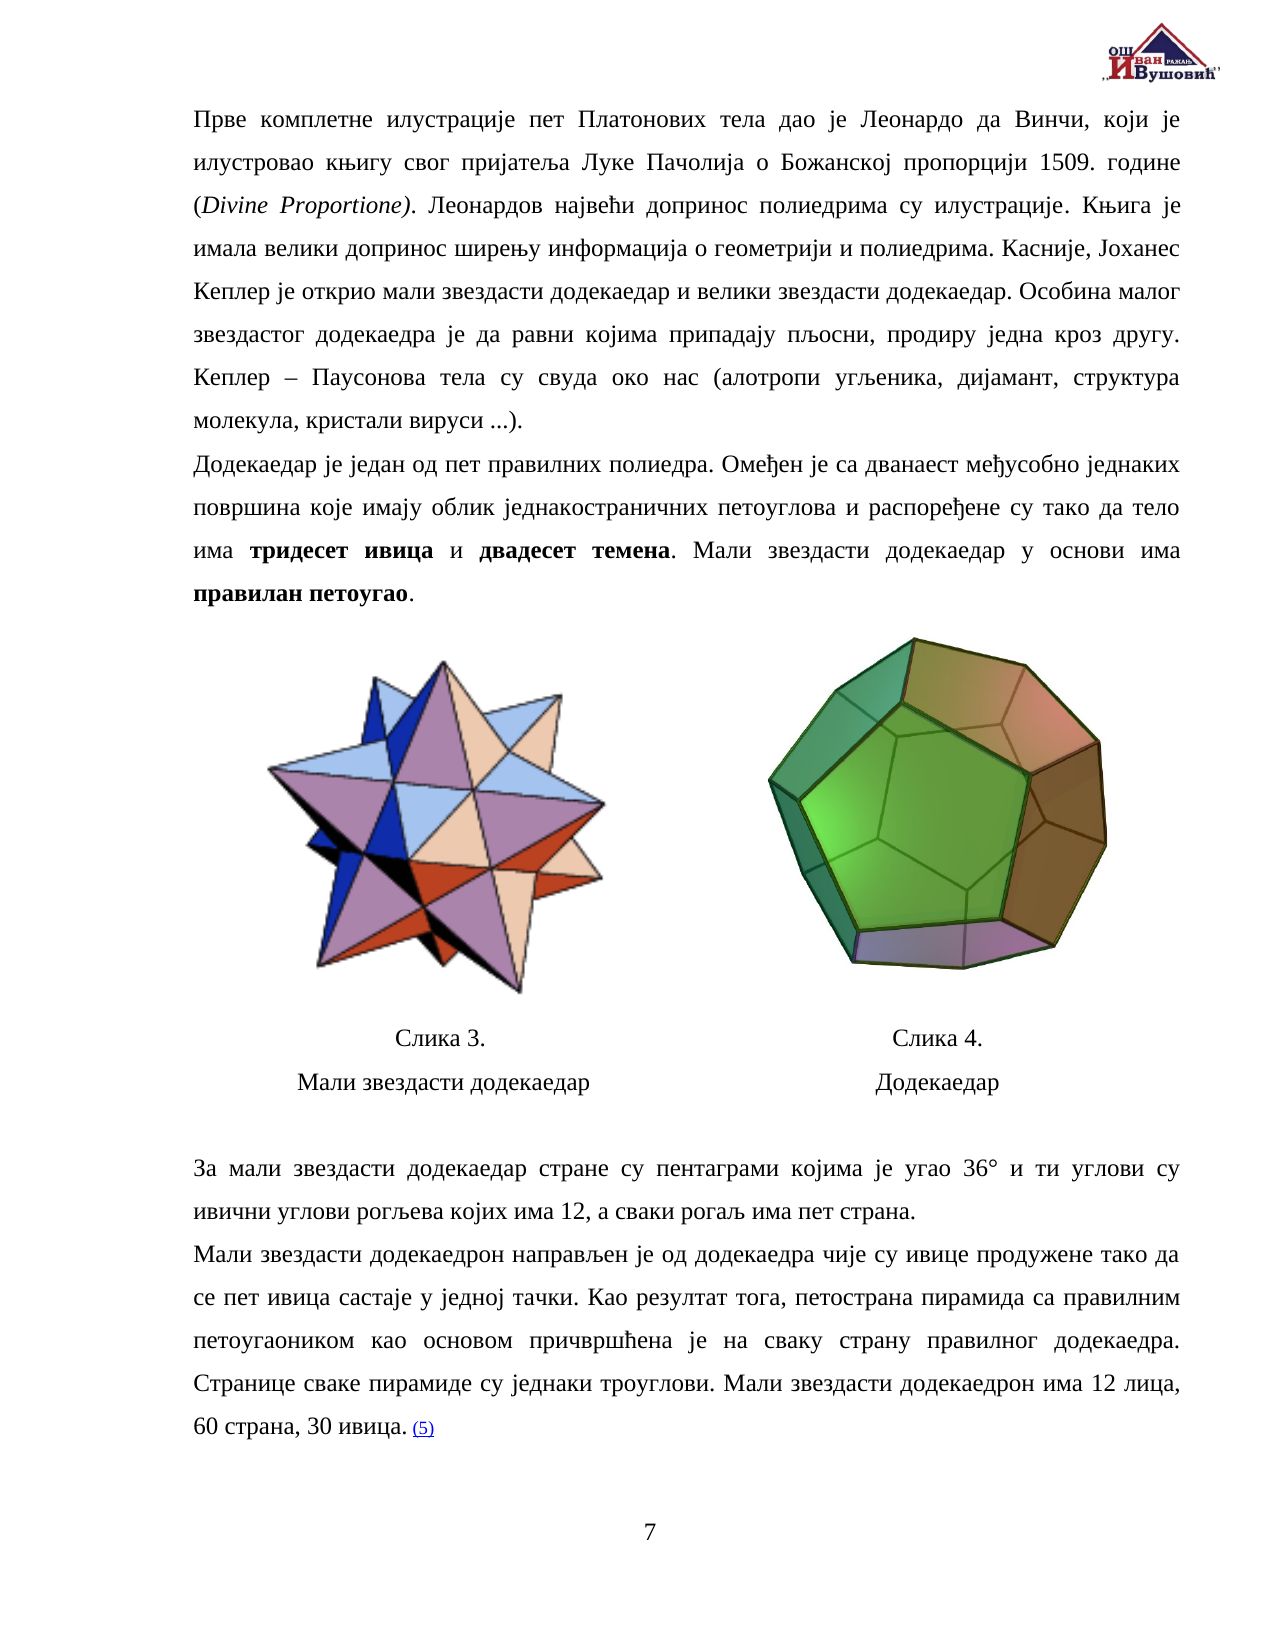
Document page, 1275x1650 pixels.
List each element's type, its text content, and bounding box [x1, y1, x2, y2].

table_header [694, 638, 1181, 1023]
table_header [193, 638, 694, 1023]
list За мали звездасти додекаедар стране су пентаграми којима је угао 36° и ти углови су ивични углови рогљева којих има 12, а сваки рогаљ има пет страна. [193, 1153, 1181, 1224]
picture [257, 637, 629, 1010]
list Прве комплетне илустрације пет Платонових тела дао је Леонардо да Винчи, који је илустровао књигу свог пријатеља Луке Пачолија о Божанској пропорцији 1509. године (Divine Proportione). Леонардов највећи допринос полиедрима су илустрације. Књига је имала велики допринос ширењу информација о геометрији и полиедрима. Касније, Јоханес Кеплер је открио мали звездасти додекаедар и велики звездасти додекаедар. Особина малог звездастог додекаедра је да равни којима припадају пљосни, продиру једна кроз другу. Кеплер – Паусонова тела су свуда око нас (алотропи угљеника, дијамант, структура молекула, кристали вируси ...). Додекаедар је један од пет правилних полиедра. Омеђен је са дванаест међусобно једнаких површина које имају облик једнакостраничних петоуглова и распоређене су тако да тело има тридесет ивица и двадесет темена. Мали звездасти додекаедар у основи има правилан петоугао. [193, 104, 1181, 607]
picture [767, 637, 1108, 970]
table_cell Слика 3. Мали звездасти додекаедар [193, 1024, 694, 1109]
picture [1099, 21, 1220, 87]
table_cell Слика 4. Додекаедар [694, 1024, 1181, 1109]
list Мали звездасти додекаедрон направљен је од додекаедра чије су ивице продужене тако да се пет ивица састаје у једној тачки. Као резултат тога, петострана пирамида са правилним петоугаоником као основом причвршћена је на сваку страну правилног додекаедра. Странице сваке пирамиде су једнаки троуглови. Мали звездасти додекаедрон има 12 лица, 60 страна, 30 ивица. (5) [193, 1239, 1181, 1440]
